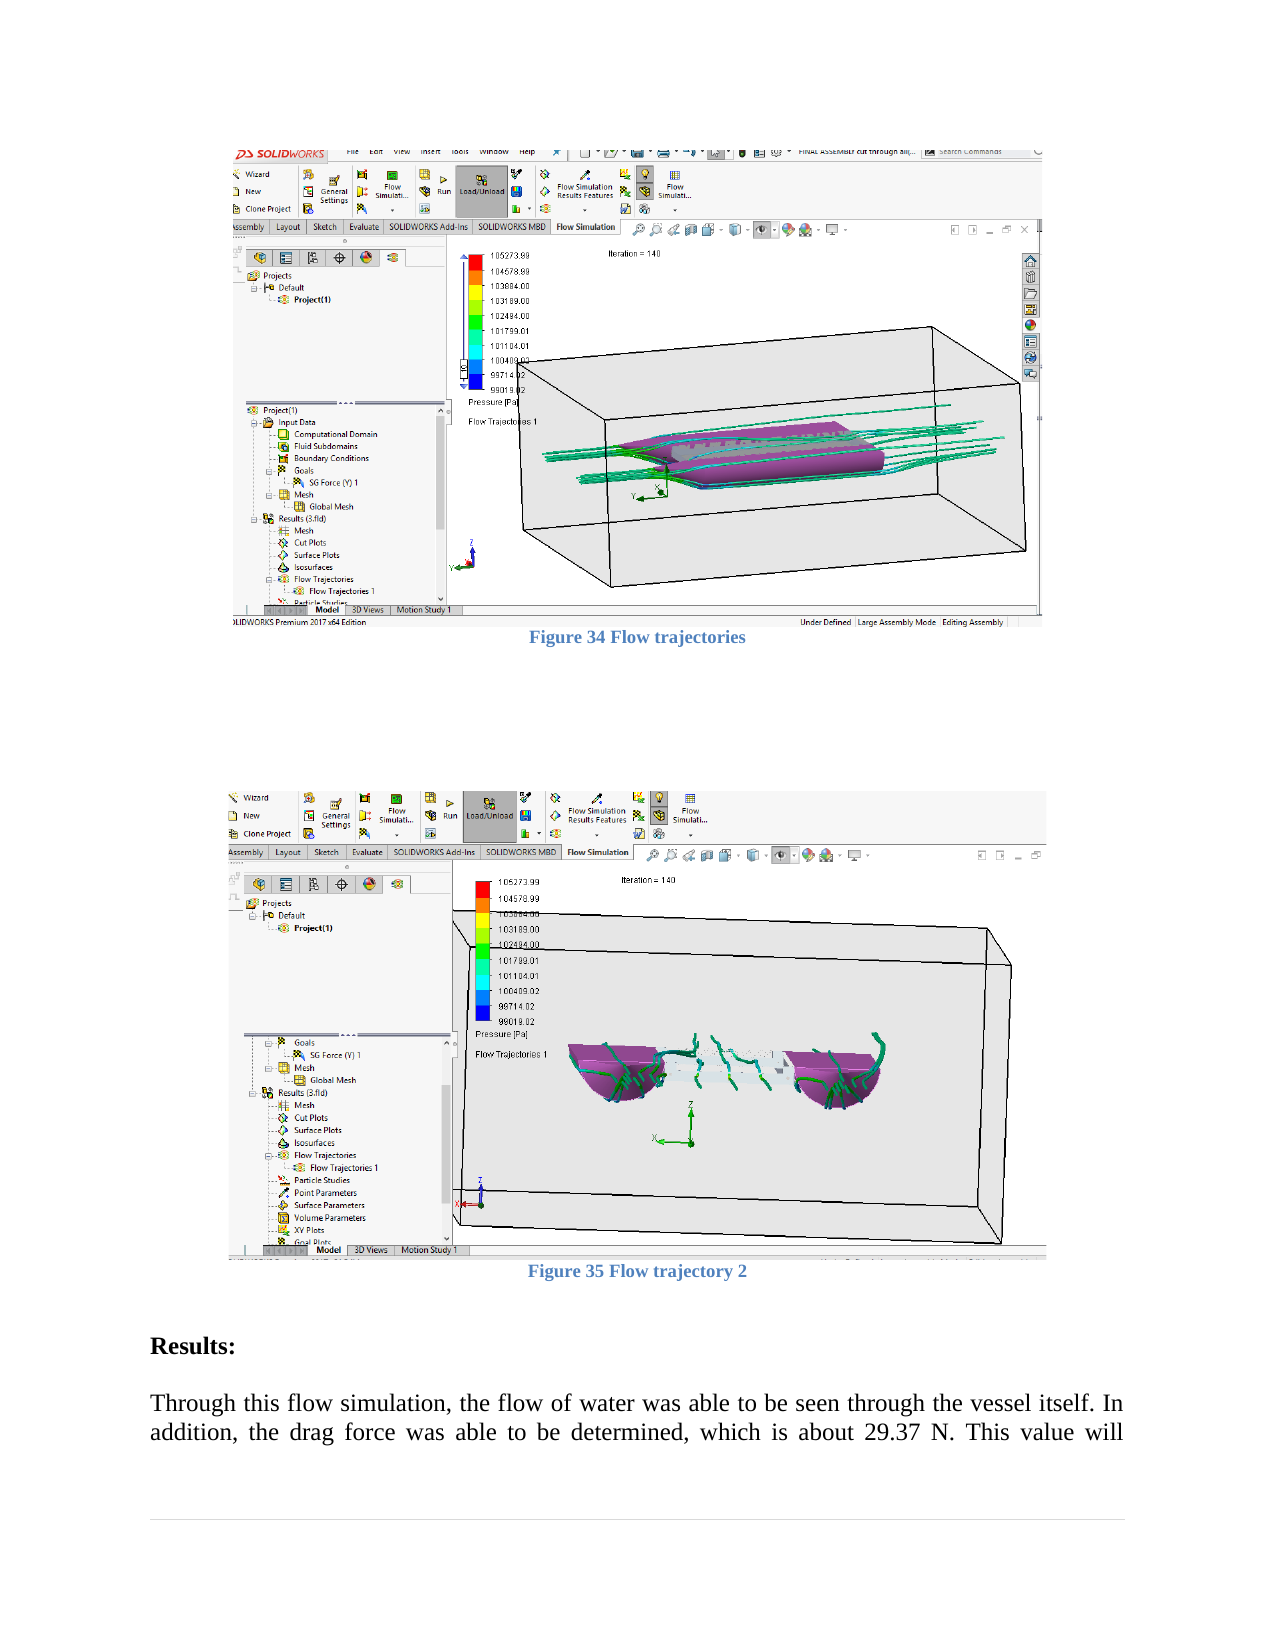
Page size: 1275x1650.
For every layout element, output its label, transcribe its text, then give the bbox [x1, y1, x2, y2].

picture [233, 150, 1043, 627]
text Figure 35 Flow trajectory 2 [150, 1260, 1125, 1281]
text Results: [150, 1331, 1125, 1359]
text Figure 34 Flow trajectories [150, 626, 1125, 648]
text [150, 1388, 1125, 1446]
picture [228, 791, 1047, 1260]
